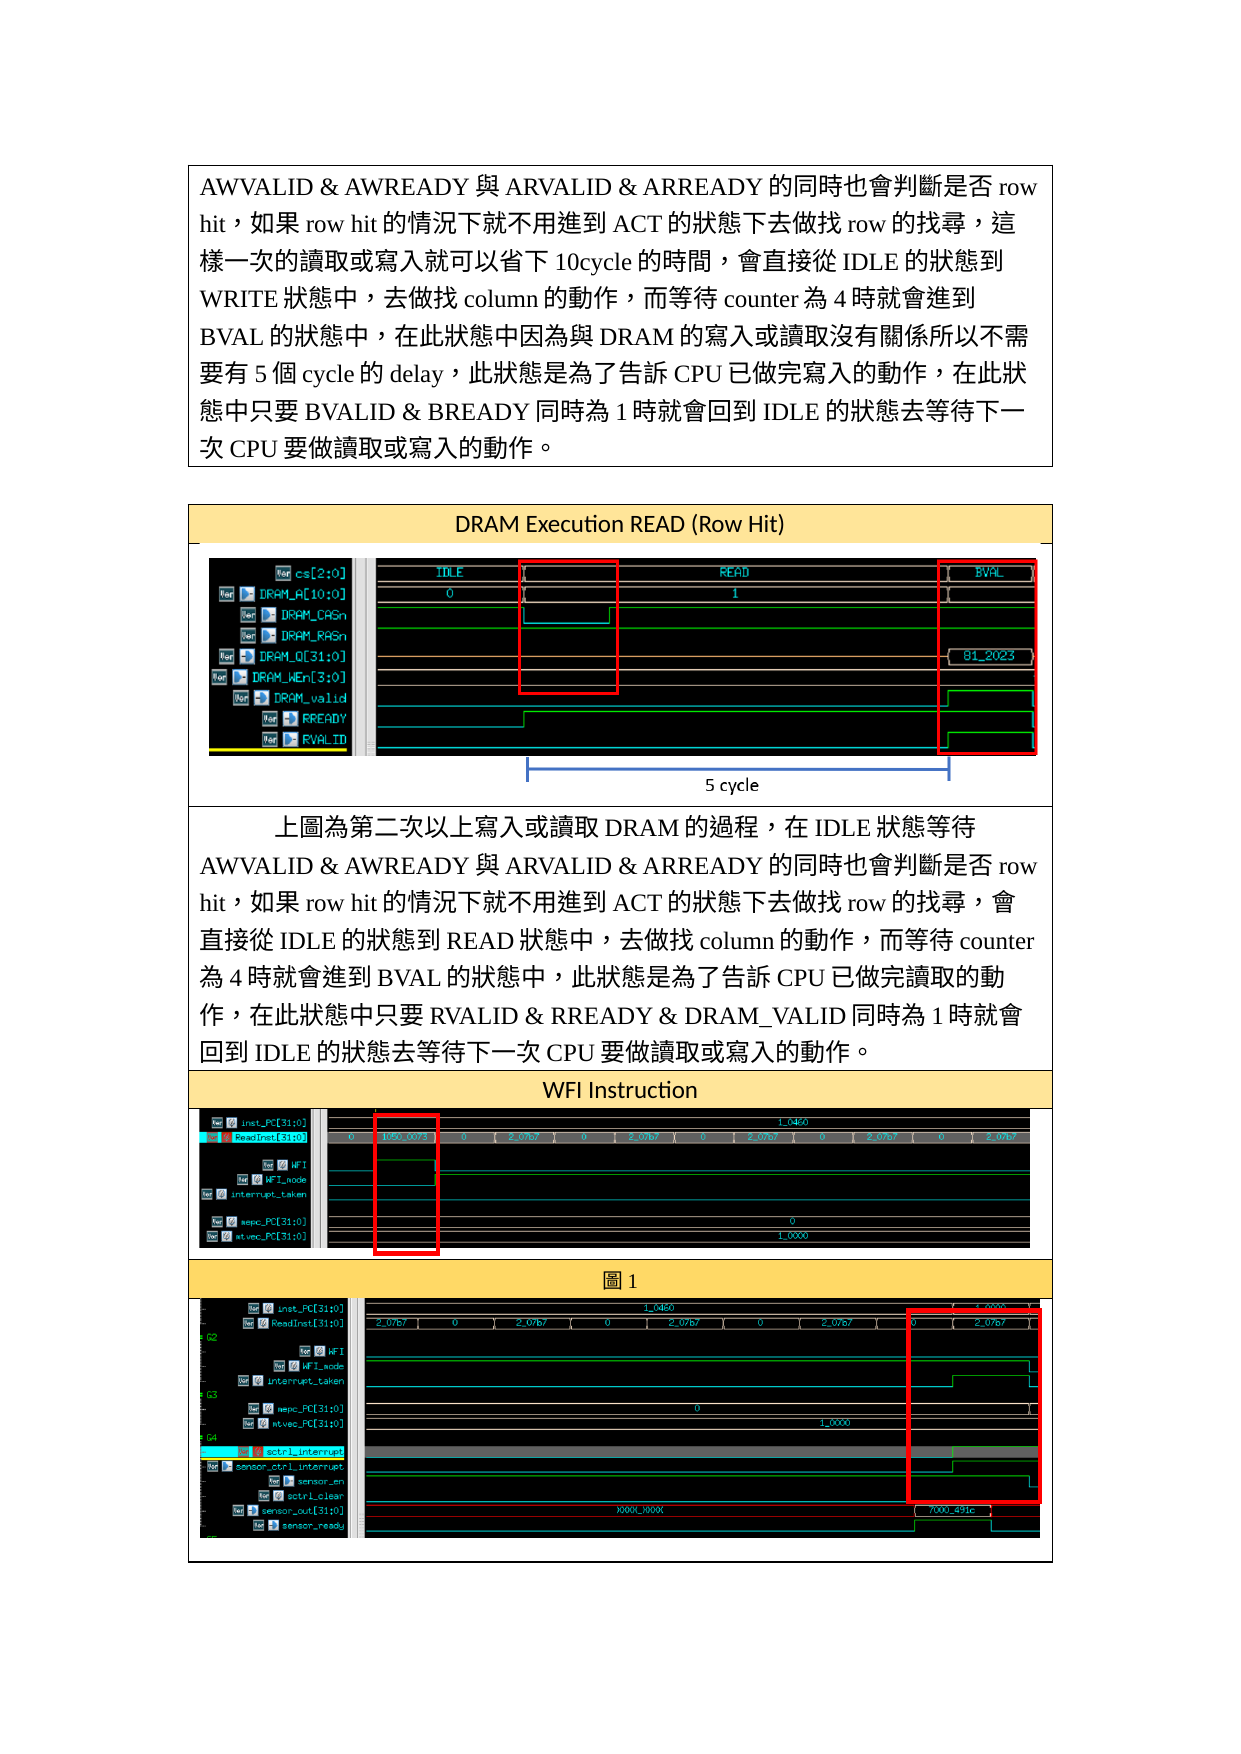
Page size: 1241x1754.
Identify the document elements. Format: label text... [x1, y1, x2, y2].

picture [200, 1298, 1040, 1538]
picture [199, 1109, 1030, 1248]
table_cell [189, 544, 1052, 806]
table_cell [189, 166, 1052, 466]
table_cell 上圖為第二次以上寫入或讀取DRAM的過程，在IDLE狀態等待AWVALID & AWREADY與ARVALID & ARREADY的同時也會判斷是否row hit，如果row hit的情況下就不用進到ACT的狀態下去做找row的找尋，會直接從IDLE的狀態到READ狀態中，去做找column的動作，而等待counter為4時就會進到BVAL的狀態中，此狀態是為了告訴CPU已做完讀取的動作，在此狀態中只要RVALID & RREADY & DRAM_VALID同時為1時就會回到IDLE的狀態去等待下一次CPU要做讀取或寫入的動作。 [189, 807, 1052, 1070]
table_cell 圖1 [189, 1260, 1052, 1298]
table_cell [189, 1299, 1052, 1561]
table_header DRAM Execution READ (Row Hit) [189, 505, 1052, 543]
picture [199, 543, 1041, 801]
picture [911, 1313, 1038, 1500]
table_cell WFI Instruction [189, 1071, 1052, 1108]
table_cell [189, 1109, 1052, 1259]
picture [377, 1117, 436, 1248]
